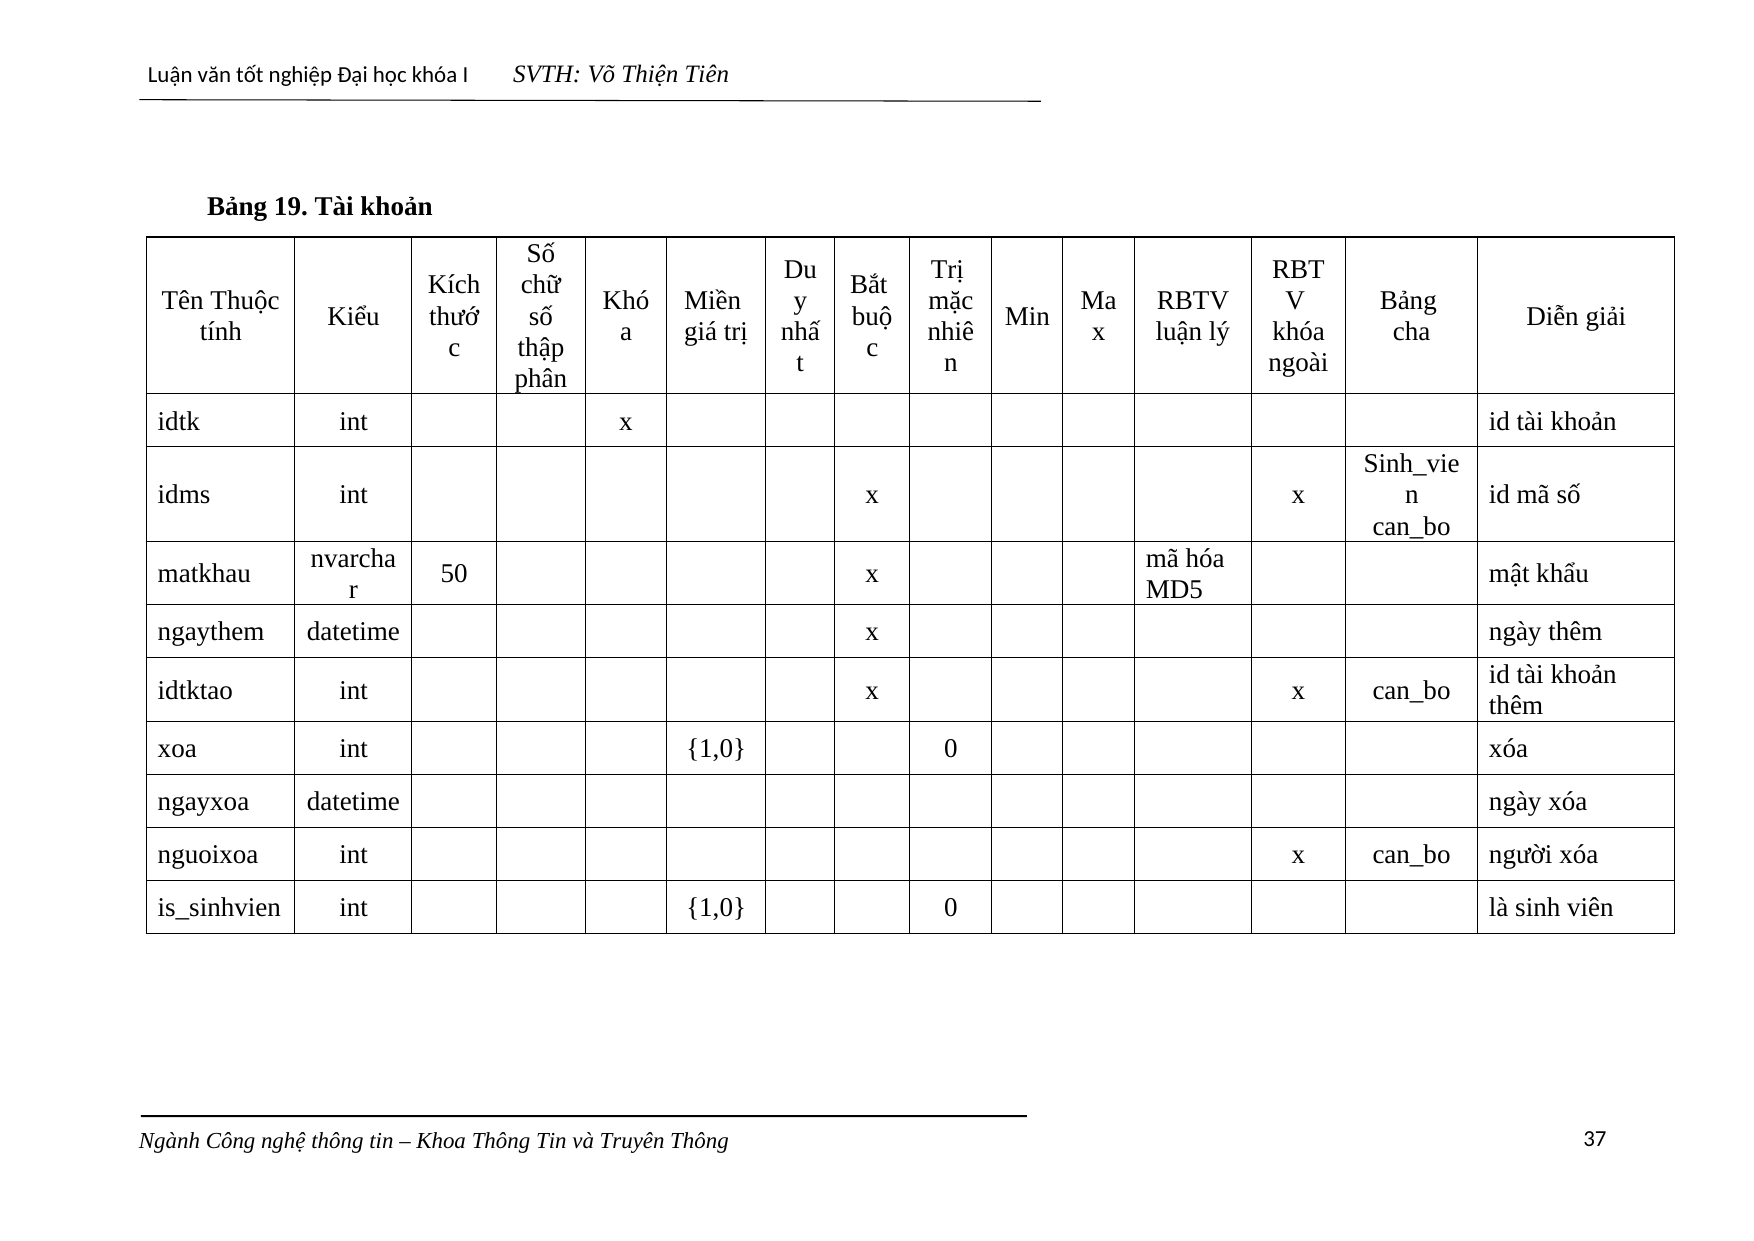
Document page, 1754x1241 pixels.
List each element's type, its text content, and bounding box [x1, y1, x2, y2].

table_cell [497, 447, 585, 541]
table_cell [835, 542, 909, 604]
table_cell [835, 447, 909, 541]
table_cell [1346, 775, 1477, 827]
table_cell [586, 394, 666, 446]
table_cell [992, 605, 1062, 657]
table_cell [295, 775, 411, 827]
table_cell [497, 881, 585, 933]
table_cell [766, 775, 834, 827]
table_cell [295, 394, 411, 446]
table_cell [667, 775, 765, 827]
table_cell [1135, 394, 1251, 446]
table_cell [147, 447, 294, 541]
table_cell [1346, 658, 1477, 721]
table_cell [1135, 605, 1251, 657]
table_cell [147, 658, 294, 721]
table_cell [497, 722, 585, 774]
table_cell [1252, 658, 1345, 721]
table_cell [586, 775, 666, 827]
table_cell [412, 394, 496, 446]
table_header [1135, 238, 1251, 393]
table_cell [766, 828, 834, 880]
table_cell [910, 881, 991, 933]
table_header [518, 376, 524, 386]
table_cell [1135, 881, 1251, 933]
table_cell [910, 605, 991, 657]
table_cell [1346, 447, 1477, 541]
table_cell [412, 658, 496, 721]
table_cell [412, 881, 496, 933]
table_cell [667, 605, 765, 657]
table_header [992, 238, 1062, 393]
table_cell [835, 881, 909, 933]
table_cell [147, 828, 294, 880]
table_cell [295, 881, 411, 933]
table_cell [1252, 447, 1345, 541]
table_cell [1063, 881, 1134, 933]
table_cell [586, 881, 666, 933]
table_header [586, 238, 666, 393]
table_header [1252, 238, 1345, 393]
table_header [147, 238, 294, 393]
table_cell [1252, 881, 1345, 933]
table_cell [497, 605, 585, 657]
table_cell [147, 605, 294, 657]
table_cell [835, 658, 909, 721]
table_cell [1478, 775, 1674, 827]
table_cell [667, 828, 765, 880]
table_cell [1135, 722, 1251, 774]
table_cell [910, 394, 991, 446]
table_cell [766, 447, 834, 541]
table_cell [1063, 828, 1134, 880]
text Bảng 19. Tài khoản [148, 190, 1606, 221]
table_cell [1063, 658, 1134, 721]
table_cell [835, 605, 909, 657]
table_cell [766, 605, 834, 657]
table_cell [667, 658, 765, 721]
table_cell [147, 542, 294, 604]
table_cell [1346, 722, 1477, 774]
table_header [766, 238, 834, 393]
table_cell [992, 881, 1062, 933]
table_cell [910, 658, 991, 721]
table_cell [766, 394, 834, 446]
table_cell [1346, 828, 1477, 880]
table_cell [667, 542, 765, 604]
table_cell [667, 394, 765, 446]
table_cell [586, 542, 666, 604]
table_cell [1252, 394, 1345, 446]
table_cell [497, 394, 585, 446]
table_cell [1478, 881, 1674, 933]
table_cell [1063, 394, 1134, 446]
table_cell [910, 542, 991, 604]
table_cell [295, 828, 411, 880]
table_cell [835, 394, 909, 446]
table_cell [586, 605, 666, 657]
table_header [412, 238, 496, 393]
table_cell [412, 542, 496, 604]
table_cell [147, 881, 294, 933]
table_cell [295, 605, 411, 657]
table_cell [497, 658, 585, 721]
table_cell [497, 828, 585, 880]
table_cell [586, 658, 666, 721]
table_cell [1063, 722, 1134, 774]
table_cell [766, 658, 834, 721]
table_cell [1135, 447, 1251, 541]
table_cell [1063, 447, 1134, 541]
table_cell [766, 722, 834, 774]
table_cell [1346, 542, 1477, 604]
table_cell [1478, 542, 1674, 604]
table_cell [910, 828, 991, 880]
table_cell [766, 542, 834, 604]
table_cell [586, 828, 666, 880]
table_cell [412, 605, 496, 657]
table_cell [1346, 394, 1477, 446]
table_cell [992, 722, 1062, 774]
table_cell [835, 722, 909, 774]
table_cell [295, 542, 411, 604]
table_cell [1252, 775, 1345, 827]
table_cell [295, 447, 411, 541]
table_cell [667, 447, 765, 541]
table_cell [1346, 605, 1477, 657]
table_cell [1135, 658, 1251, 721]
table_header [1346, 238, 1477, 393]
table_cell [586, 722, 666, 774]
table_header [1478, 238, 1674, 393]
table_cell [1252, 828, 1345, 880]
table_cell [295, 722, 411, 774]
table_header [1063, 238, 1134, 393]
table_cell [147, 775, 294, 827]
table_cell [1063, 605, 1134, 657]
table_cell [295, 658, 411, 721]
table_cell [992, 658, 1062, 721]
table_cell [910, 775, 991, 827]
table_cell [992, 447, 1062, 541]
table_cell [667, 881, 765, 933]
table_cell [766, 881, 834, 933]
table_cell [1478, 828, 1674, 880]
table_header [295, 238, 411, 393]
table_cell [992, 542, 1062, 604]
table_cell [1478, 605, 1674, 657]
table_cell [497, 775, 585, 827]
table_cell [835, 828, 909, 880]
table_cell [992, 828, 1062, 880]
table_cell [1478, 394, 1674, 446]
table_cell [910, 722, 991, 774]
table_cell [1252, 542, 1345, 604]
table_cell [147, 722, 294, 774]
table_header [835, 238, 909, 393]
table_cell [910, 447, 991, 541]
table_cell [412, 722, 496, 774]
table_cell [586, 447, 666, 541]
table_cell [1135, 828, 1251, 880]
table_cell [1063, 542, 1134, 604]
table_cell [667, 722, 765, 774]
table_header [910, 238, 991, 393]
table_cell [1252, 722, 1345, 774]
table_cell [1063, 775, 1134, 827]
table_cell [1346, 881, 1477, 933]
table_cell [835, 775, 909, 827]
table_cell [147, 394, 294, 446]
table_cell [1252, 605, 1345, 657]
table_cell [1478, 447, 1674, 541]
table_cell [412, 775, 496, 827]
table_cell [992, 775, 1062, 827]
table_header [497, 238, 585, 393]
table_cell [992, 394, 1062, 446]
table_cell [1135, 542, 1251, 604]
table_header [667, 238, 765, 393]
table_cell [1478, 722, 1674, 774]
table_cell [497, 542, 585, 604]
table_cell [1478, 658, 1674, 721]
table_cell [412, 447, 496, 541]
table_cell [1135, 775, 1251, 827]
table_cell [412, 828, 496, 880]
